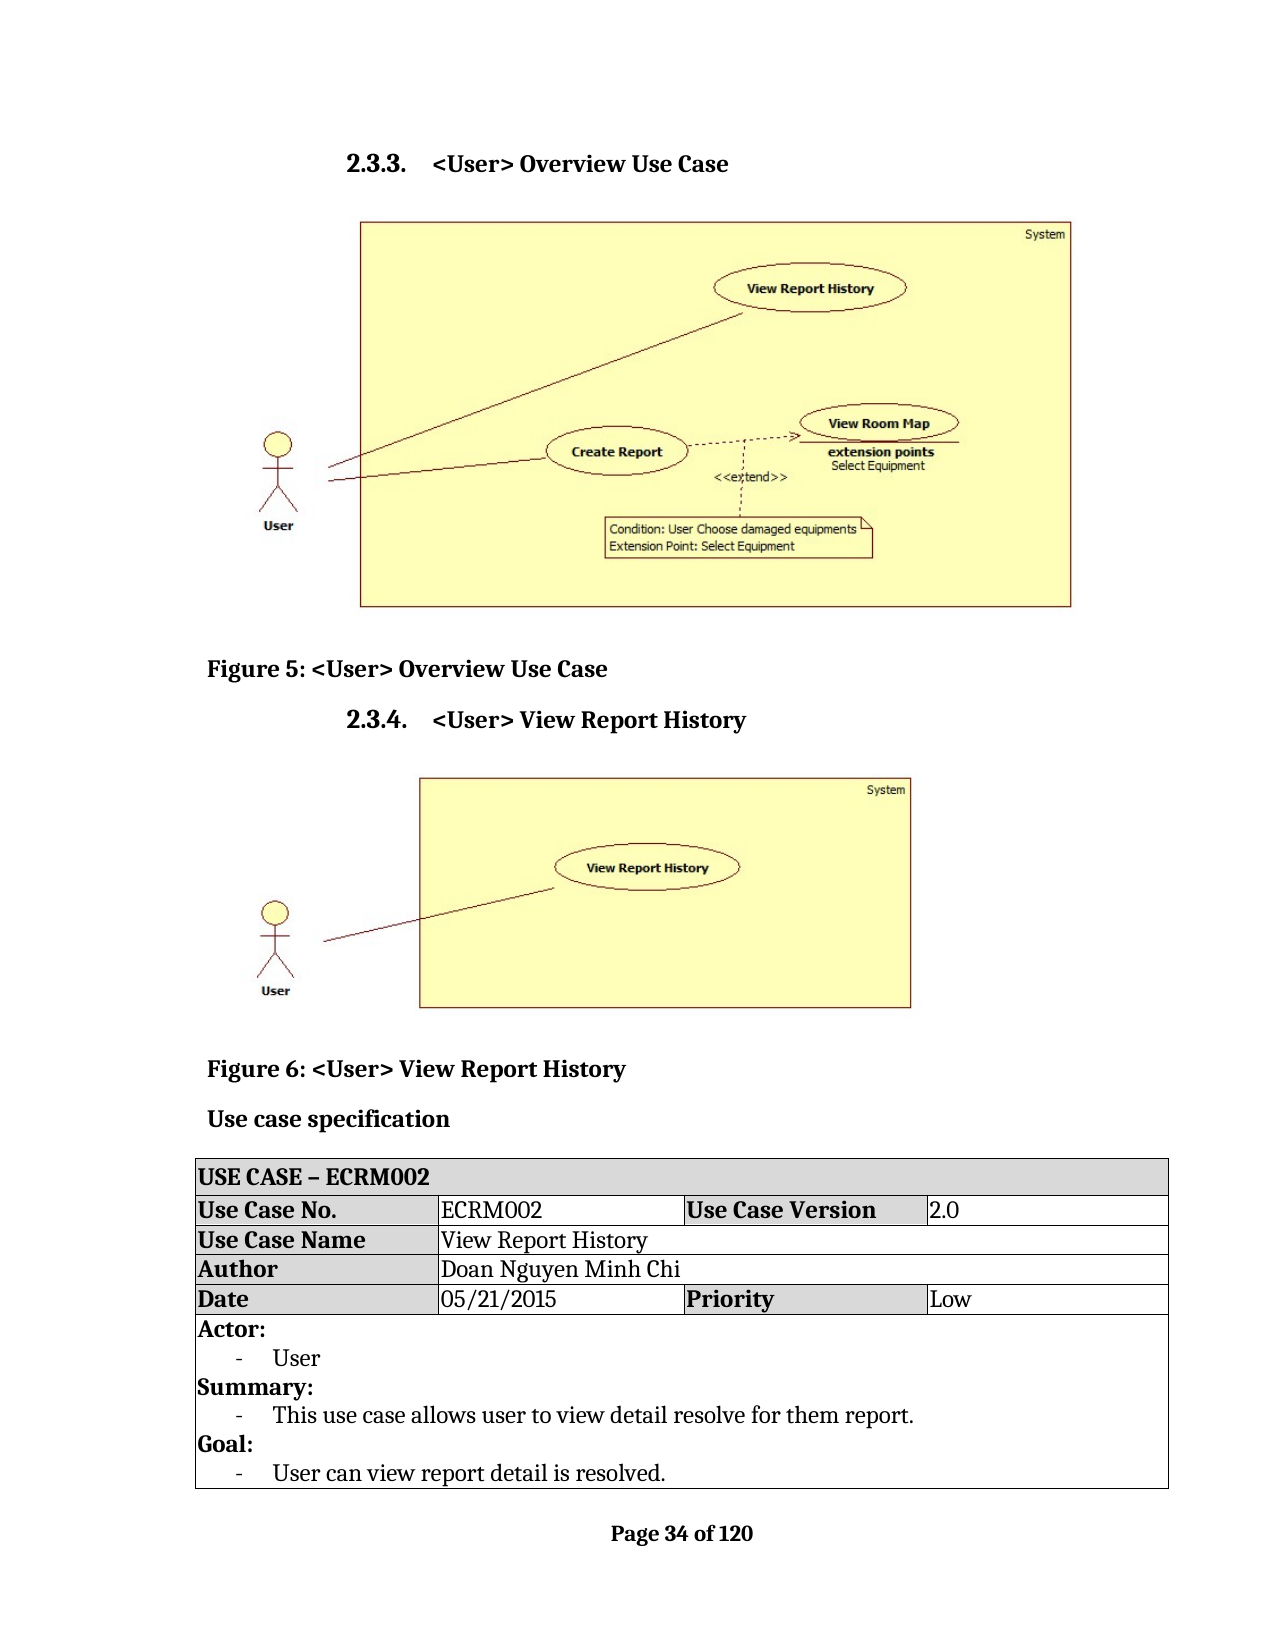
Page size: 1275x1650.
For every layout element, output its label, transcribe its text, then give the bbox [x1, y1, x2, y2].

picture [206, 199, 1094, 630]
list <User> View Report History [346, 704, 1157, 735]
list <User> Overview Use Case [346, 148, 1157, 179]
table_cell Author [196, 1255, 438, 1284]
table_cell Use Case Name [196, 1226, 438, 1254]
table_cell 05/21/2015 [439, 1285, 684, 1314]
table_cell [196, 1315, 1168, 1487]
picture [206, 756, 933, 1030]
table_cell View Report History [439, 1226, 1168, 1254]
text Use case specification [207, 1104, 1157, 1133]
table_cell 2.0 [928, 1196, 1168, 1224]
table_cell Use Case Version [685, 1196, 927, 1224]
table_cell Low [928, 1285, 1168, 1314]
table_cell ECRM002 [439, 1196, 684, 1224]
table_header USE CASE – ECRM002 [196, 1159, 1168, 1195]
table_cell Date [196, 1285, 438, 1314]
table_cell Doan Nguyen Minh Chi [439, 1255, 1168, 1284]
table_cell Priority [685, 1285, 927, 1314]
table_cell Use Case No. [196, 1196, 438, 1224]
